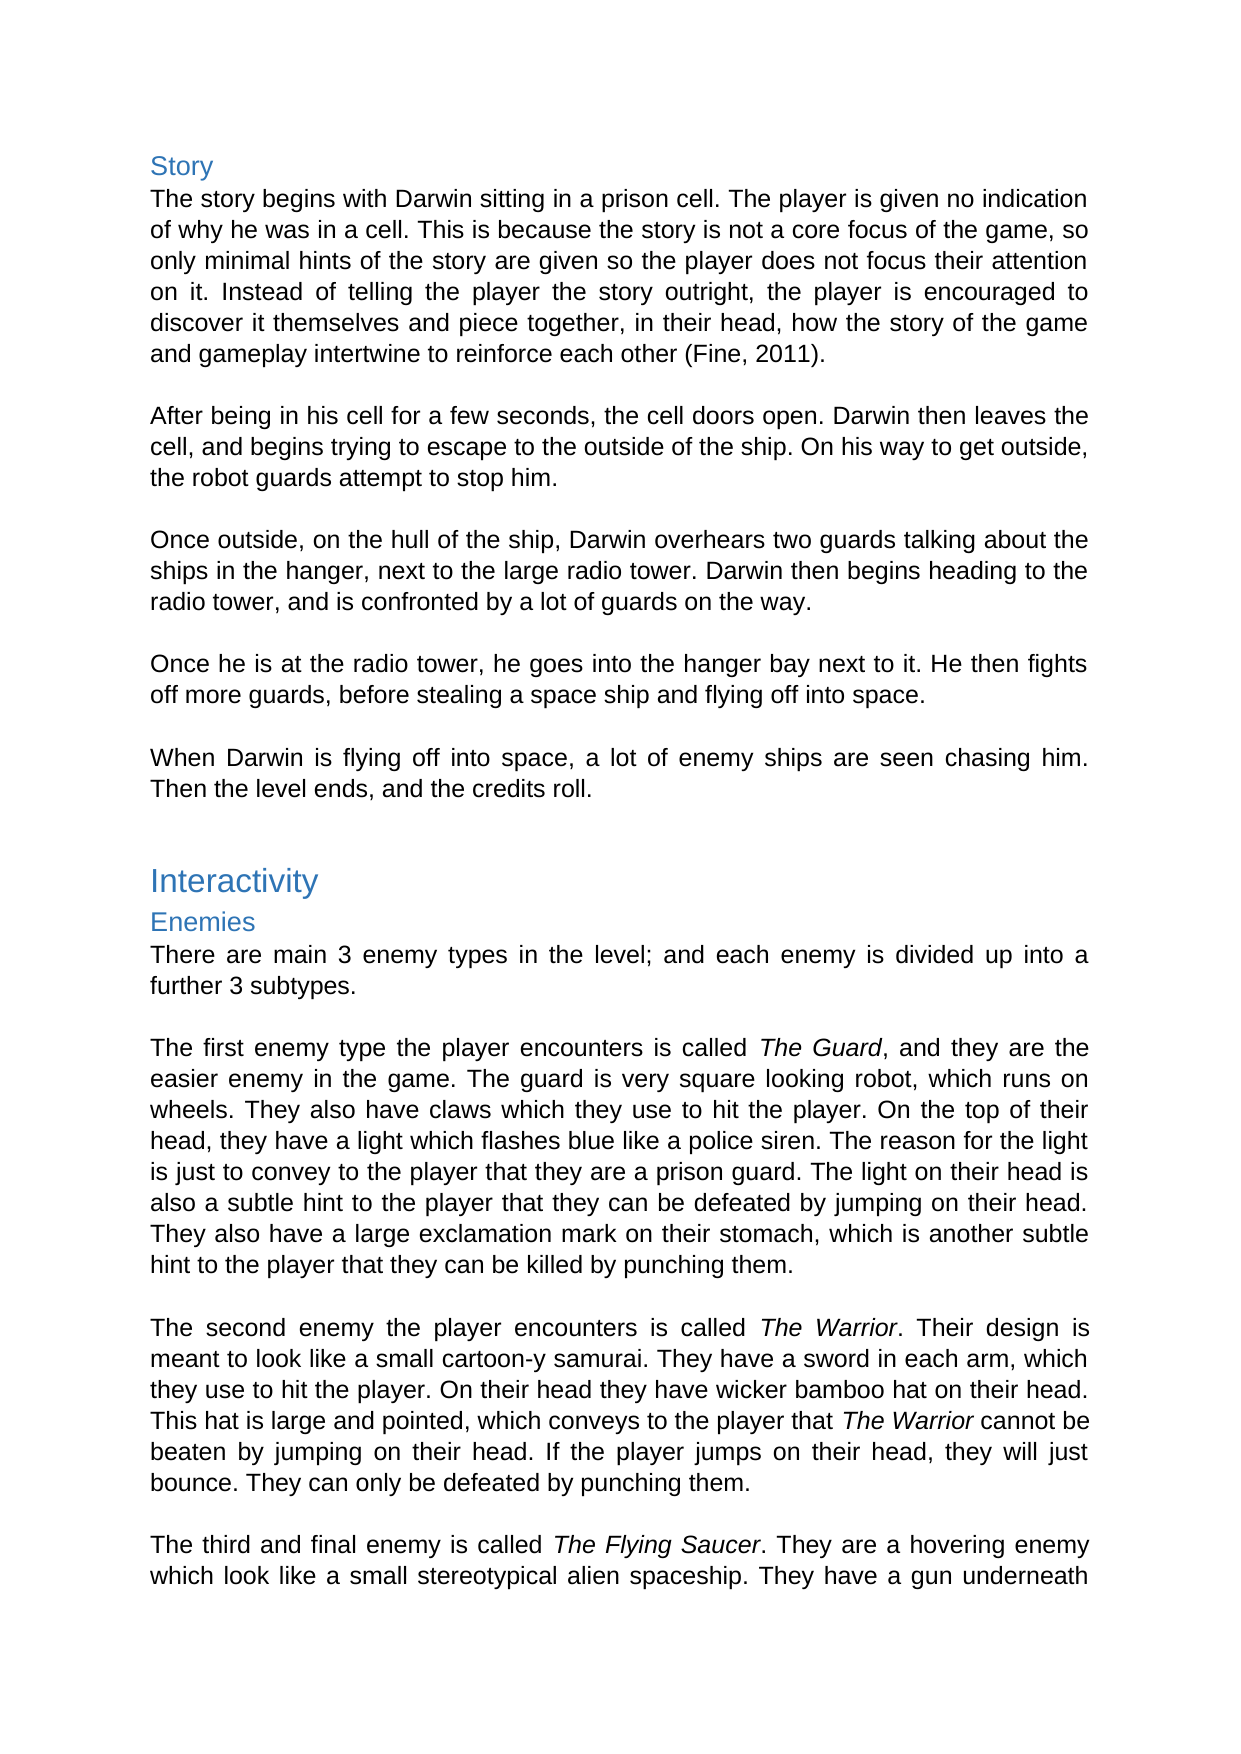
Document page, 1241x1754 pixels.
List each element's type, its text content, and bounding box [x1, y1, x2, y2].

text The first enemy type the player encounters is called The Guard, and they are the easier enemy in the game. The guard is very square looking robot, which runs on wheels. They also have claws which they use to hit the player. On the top of their head, they have a light which flashes blue like a police siren. The reason for the light is just to convey to the player that they are a prison guard. The light on their head is also a subtle hint to the player that they can be defeated by jumping on their head. They also have a large exclamation mark on their stomach, which is another subtle hint to the player that they can be killed by punching them. [150, 1033, 1090, 1279]
text When Darwin is flying off into space, a lot of enemy ships are seen chasing him. Then the level ends, and the credits roll. [150, 742, 1090, 802]
text Once outside, on the hull of the ship, Darwin overhears two guards talking about the ships in the hanger, next to the large radio tower. Darwin then begins heading to the radio tower, and is confronted by a lot of guards on the way. [150, 525, 1090, 616]
subtitle Enemies [150, 906, 1090, 937]
text The story begins with Darwin sitting in a prison cell. The player is given no indication of why he was in a cell. This is because the story is not a core focus of the game, so only minimal hints of the story are given so the player does not focus their attention on it. Instead of telling the player the story outright, the player is encouraged to discover it themselves and piece together, in their head, how the story of the game and gameplay intertwine to reinforce each other (Fine, 2011). [150, 184, 1090, 368]
text The second enemy the player encounters is called The Warrior. Their design is meant to look like a small cartoon-y samurai. They have a sword in each arm, which they use to hit the player. On their head they have wicker bamboo hat on their head. This hat is large and pointed, which conveys to the player that The Warrior cannot be beaten by jumping on their head. If the player jumps on their head, they will just bounce. They can only be defeated by punching them. [150, 1312, 1090, 1496]
text Once he is at the radio tower, he goes into the hanger bay next to it. He then fights off more guards, before stealing a space ship and flying off into space. [150, 649, 1090, 709]
subtitle Interactivity [150, 861, 1090, 899]
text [150, 1530, 1090, 1589]
text There are main 3 enemy types in the level; and each enemy is divided up into a further 3 subtypes. [150, 940, 1090, 1000]
subtitle Story [150, 150, 1090, 181]
text After being in his cell for a few seconds, the cell doors open. Darwin then leaves the cell, and begins trying to escape to the outside of the ship. On his way to get outside, the robot guards attempt to stop him. [150, 401, 1090, 492]
